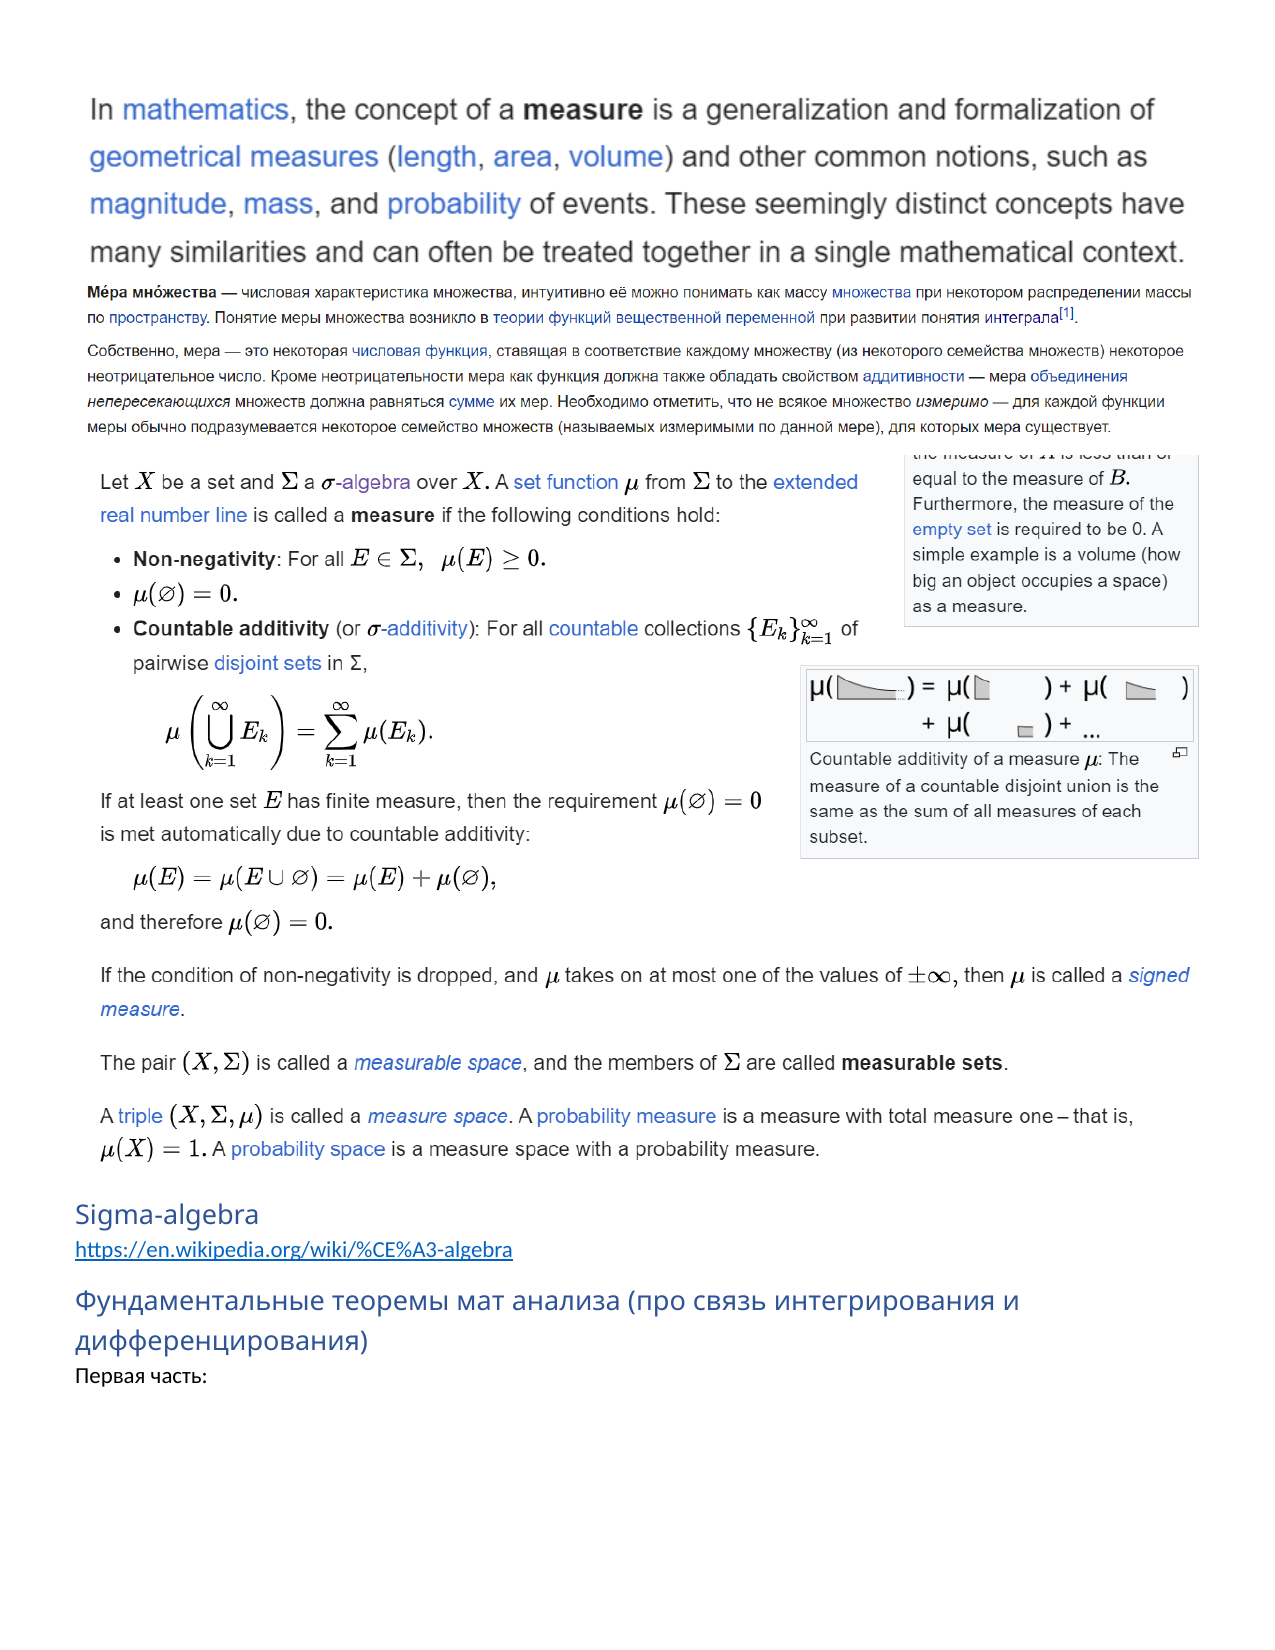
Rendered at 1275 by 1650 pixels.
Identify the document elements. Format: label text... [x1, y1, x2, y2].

picture [75, 275, 1200, 437]
picture [75, 455, 1200, 1177]
subtitle Sigma-algebra [75, 1195, 1200, 1232]
text https://en.wikipedia.org/wiki/%CE%A3-algebra [75, 1235, 1200, 1263]
subtitle Фундаментальные теоремы мат анализа (про связь интегрирования и дифференцирования) [75, 1282, 1200, 1358]
picture [75, 75, 1200, 273]
text Первая часть: [75, 1361, 1200, 1389]
